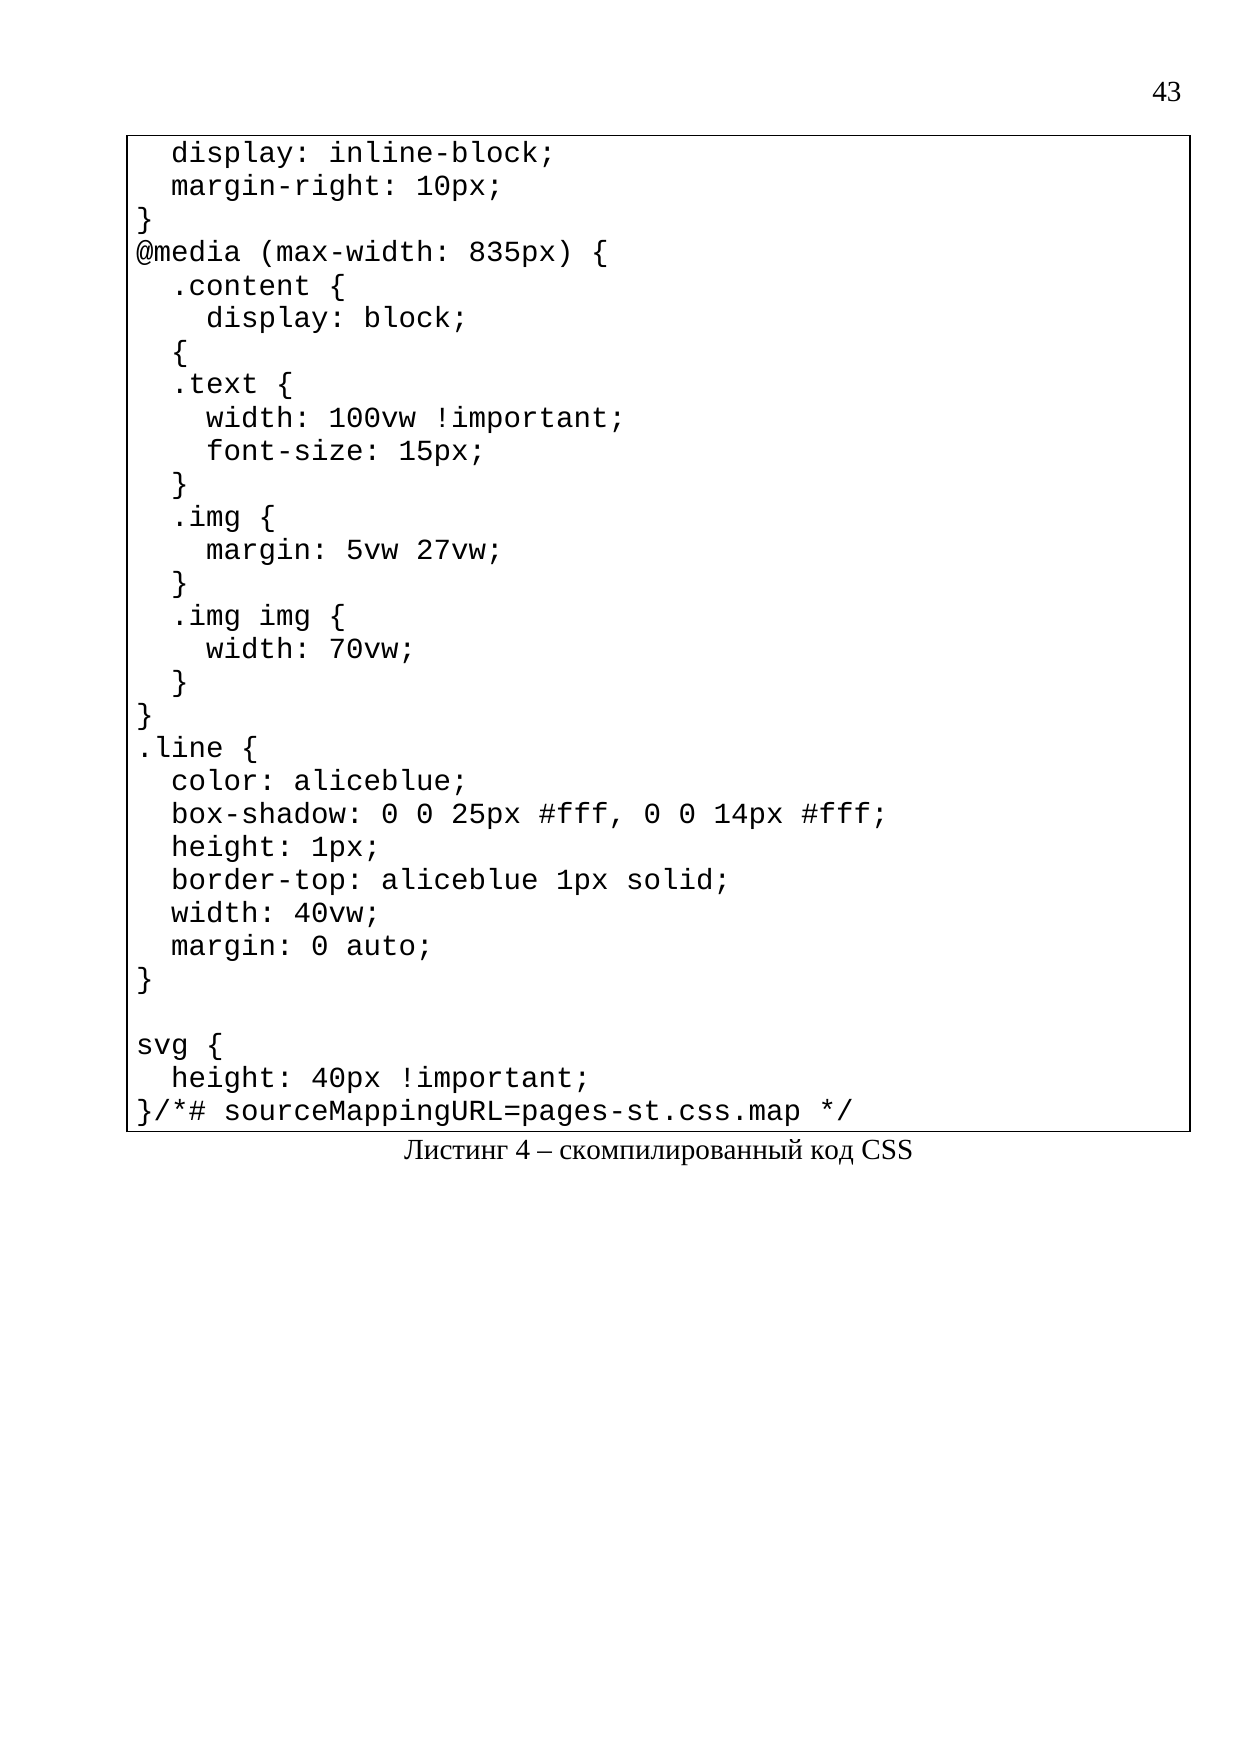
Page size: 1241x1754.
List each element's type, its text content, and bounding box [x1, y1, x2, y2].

text } [136, 568, 1181, 601]
text height: 1px; [136, 832, 1181, 865]
text width: 100vw !important; [136, 403, 1181, 436]
text @media (max-width: 835px) { [136, 238, 1181, 271]
text .line { [136, 733, 1181, 766]
text } [136, 469, 1181, 502]
text margin: 0 auto; [136, 931, 1181, 964]
text } [136, 964, 1181, 997]
text { [136, 337, 1181, 370]
text box-shadow: 0 0 25px #fff, 0 0 14px #fff; [136, 799, 1181, 832]
text .img { [136, 502, 1181, 535]
text svg { [136, 1030, 1181, 1063]
text font-size: 15px; [136, 436, 1181, 469]
text border-top: aliceblue 1px solid; [136, 865, 1181, 898]
text } [136, 700, 1181, 733]
text height: 40px !important; [136, 1063, 1181, 1093]
text .text { [136, 370, 1181, 403]
text } [136, 667, 1181, 700]
text .content { [136, 271, 1181, 304]
text display: block; [136, 304, 1181, 337]
text width: 40vw; [136, 898, 1181, 931]
text width: 70vw; [136, 634, 1181, 667]
text display: inline-block; [128, 136, 1189, 172]
text }/*# sourceMappingURL=pages-st.css.map */ [128, 1093, 1189, 1131]
text margin: 5vw 27vw; [136, 535, 1181, 568]
text color: aliceblue; [136, 766, 1181, 799]
text } [136, 204, 1181, 238]
text margin-right: 10px; [136, 172, 1181, 204]
text Листинг 4 – скомпилированный код CSS [136, 1132, 1181, 1166]
text .img img { [136, 601, 1181, 634]
